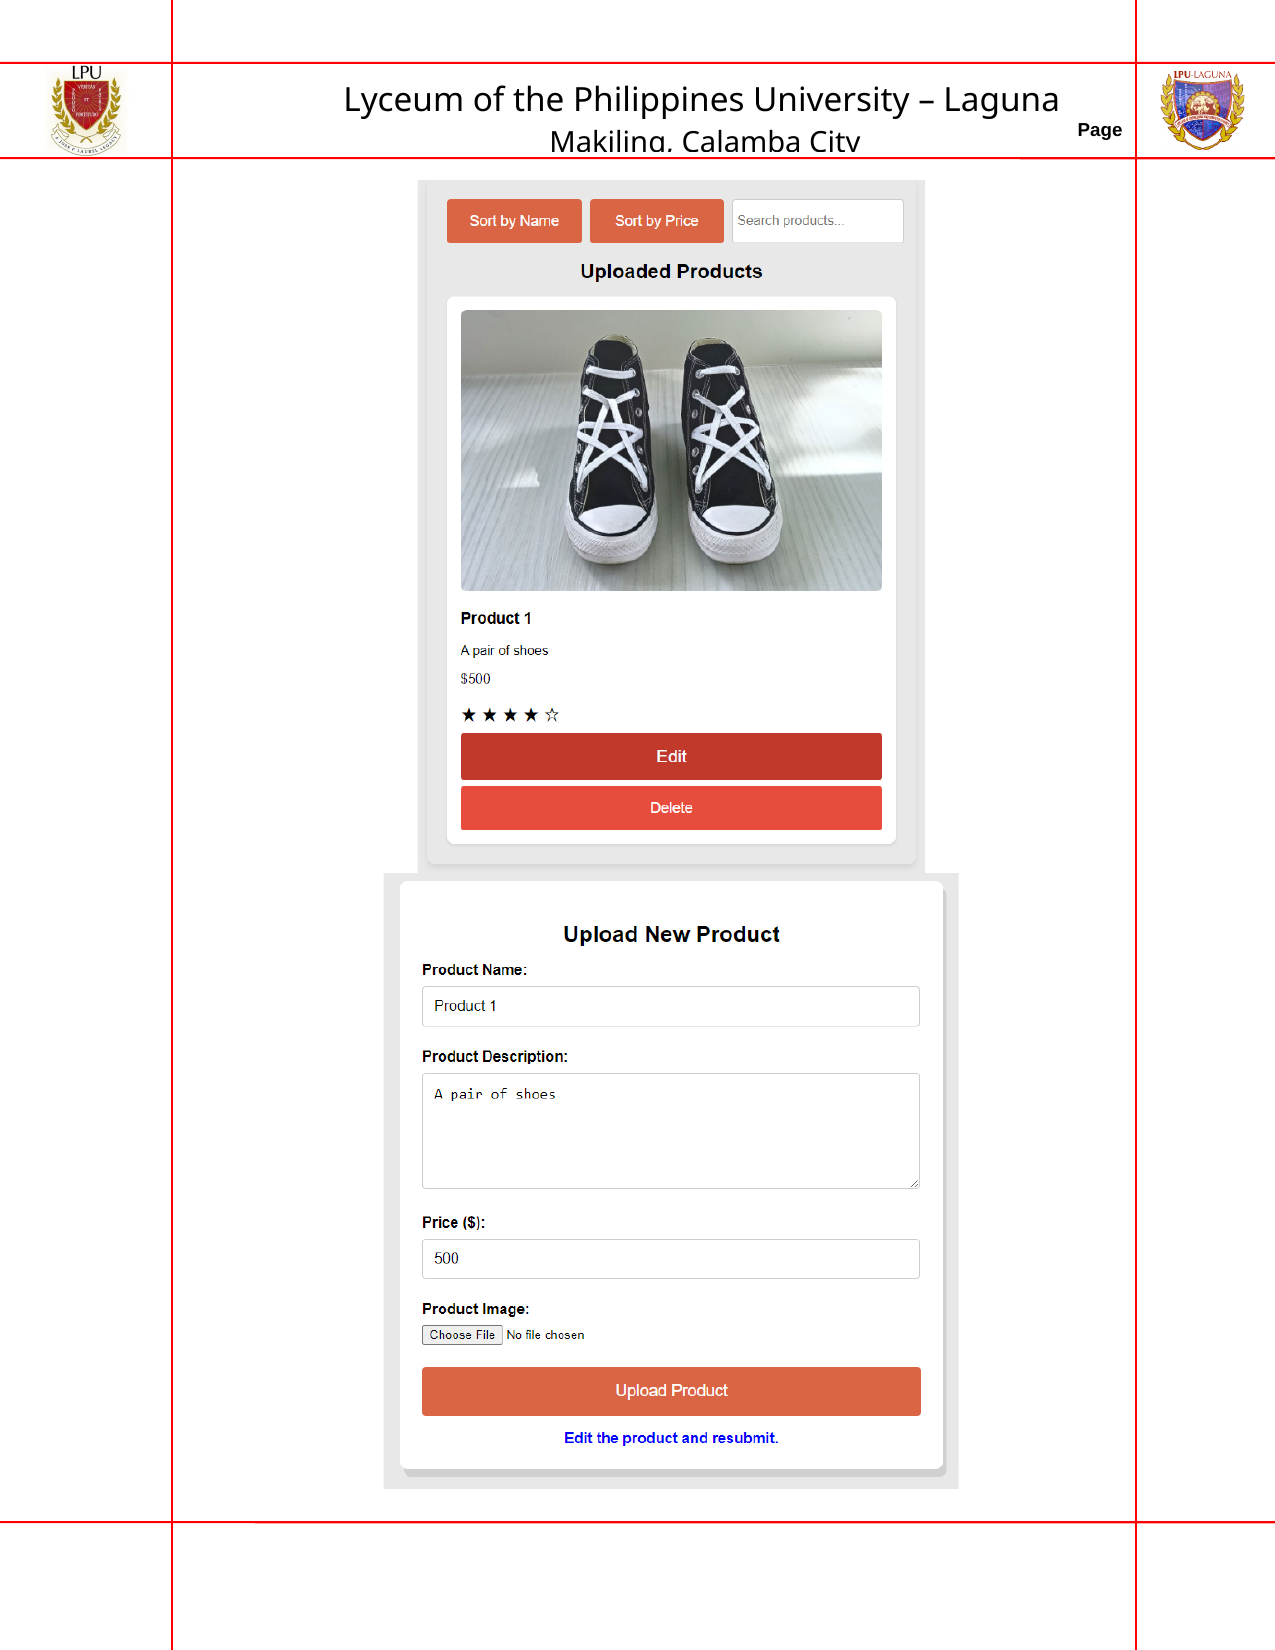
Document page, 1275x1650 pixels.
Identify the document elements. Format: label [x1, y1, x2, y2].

picture [1160, 71, 1245, 150]
picture [383, 180, 959, 1489]
picture [39, 64, 130, 155]
